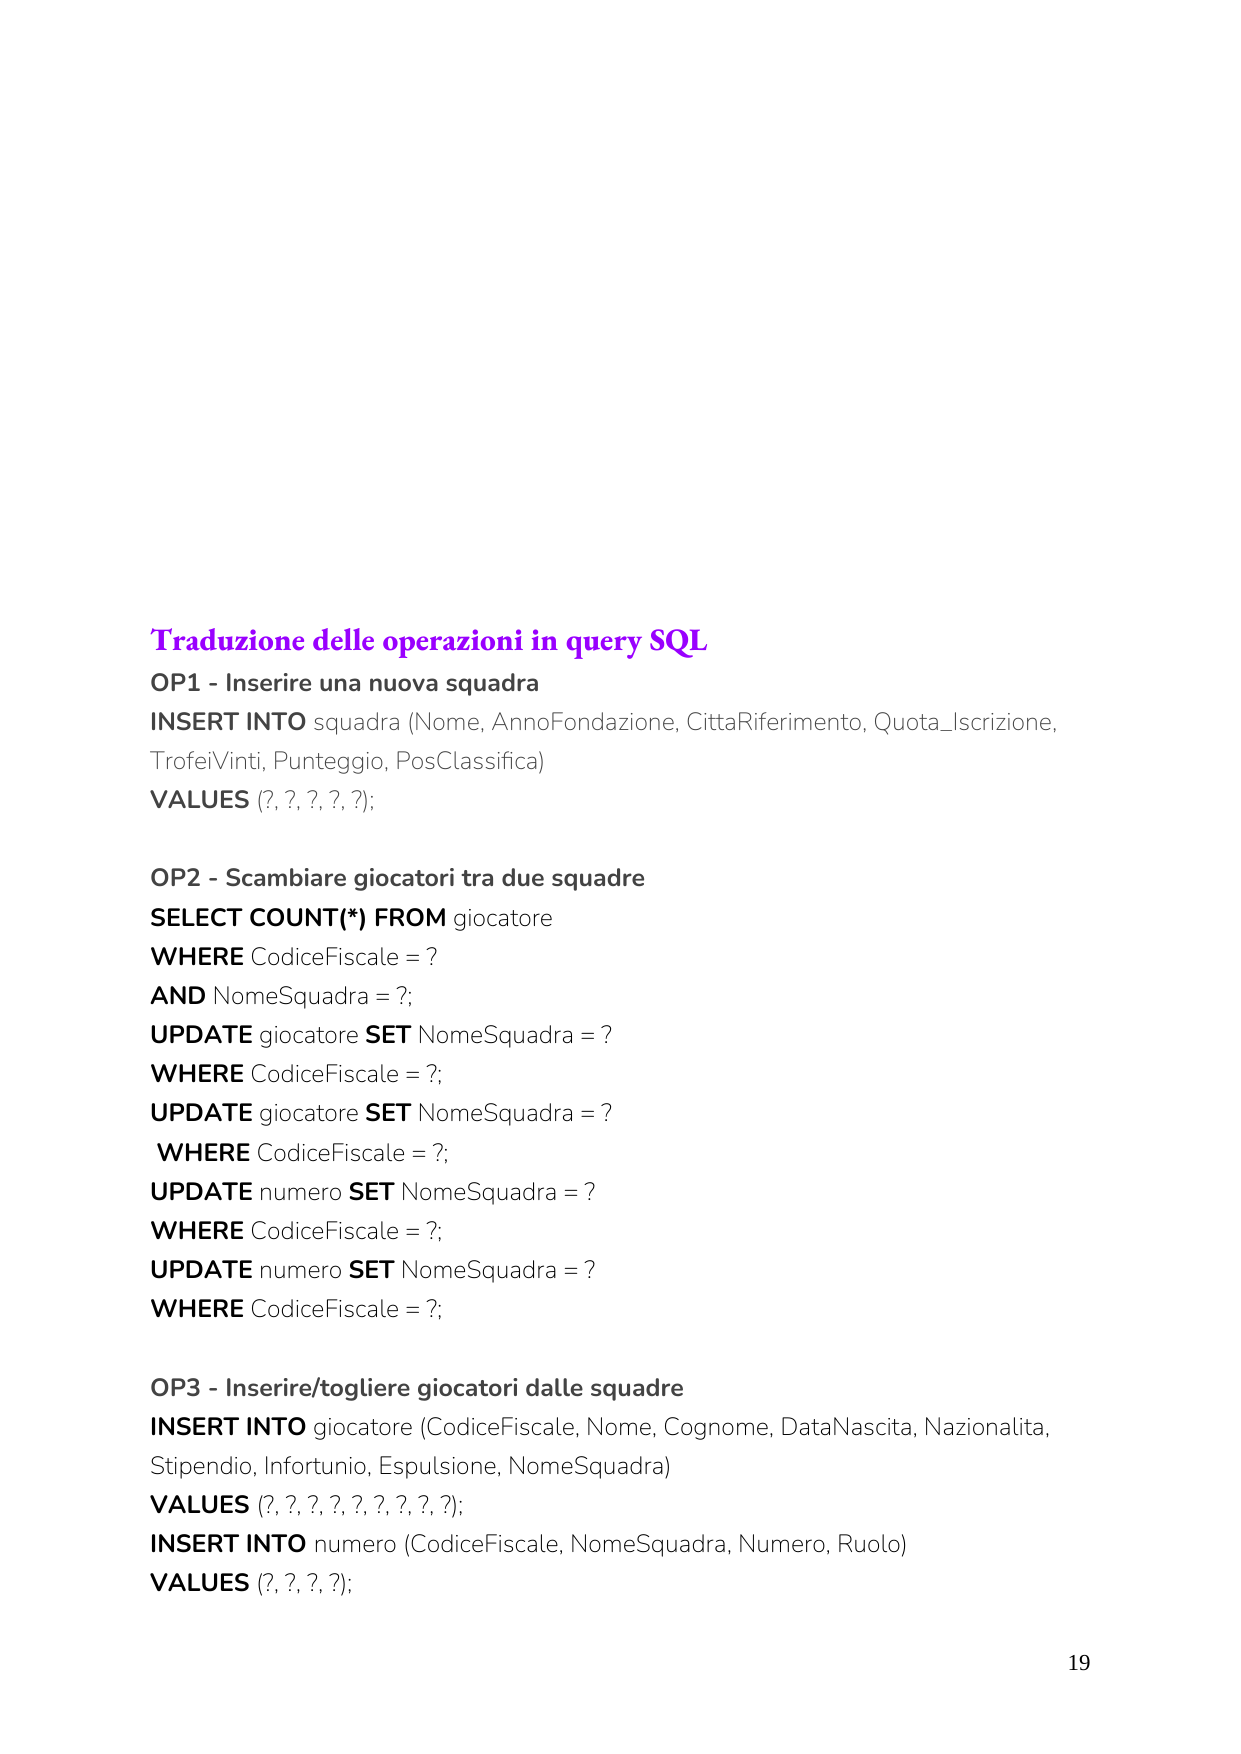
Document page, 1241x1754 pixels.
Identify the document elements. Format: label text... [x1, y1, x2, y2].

text INSERT INTO giocatore (CodiceFiscale, Nome, Cognome, DataNascita, Nazionalita, Stipendio, Infortunio, Espulsione, NomeSquadra) [150, 1410, 1090, 1483]
text UPDATE giocatore SET NomeSquadra = ? [150, 1018, 1090, 1052]
text WHERE CodiceFiscale = ?; [150, 1136, 1090, 1170]
text WHERE CodiceFiscale = ?; [150, 1292, 1090, 1326]
text OP1 - Inserire una nuova squadra [150, 666, 1090, 700]
text SELECT COUNT(*) FROM giocatore [150, 901, 1090, 935]
text UPDATE numero SET NomeSquadra = ? [150, 1175, 1090, 1209]
text WHERE CodiceFiscale = ? [150, 940, 1090, 974]
text OP3 - Inserire/togliere giocatori dalle squadre [150, 1371, 1090, 1405]
text VALUES (?, ?, ?, ?); [150, 1566, 1090, 1601]
text UPDATE giocatore SET NomeSquadra = ? [150, 1096, 1090, 1131]
text VALUES (?, ?, ?, ?, ?, ?, ?, ?, ?); [150, 1488, 1090, 1522]
text WHERE CodiceFiscale = ?; [150, 1057, 1090, 1091]
text WHERE CodiceFiscale = ?; [150, 1214, 1090, 1248]
text AND NomeSquadra = ?; [150, 979, 1090, 1013]
text INSERT INTO squadra (Nome, AnnoFondazione, CittaRiferimento, Quota_Iscrizione, TrofeiVinti, Punteggio, PosClassifica) [150, 705, 1090, 778]
text VALUES (?, ?, ?, ?, ?); [150, 783, 1090, 817]
text INSERT INTO numero (CodiceFiscale, NomeSquadra, Numero, Ruolo) [150, 1527, 1090, 1561]
text OP2 - Scambiare giocatori tra due squadre [150, 861, 1090, 896]
text UPDATE numero SET NomeSquadra = ? [150, 1253, 1090, 1287]
text Traduzione delle operazioni in query SQL [150, 619, 1090, 659]
